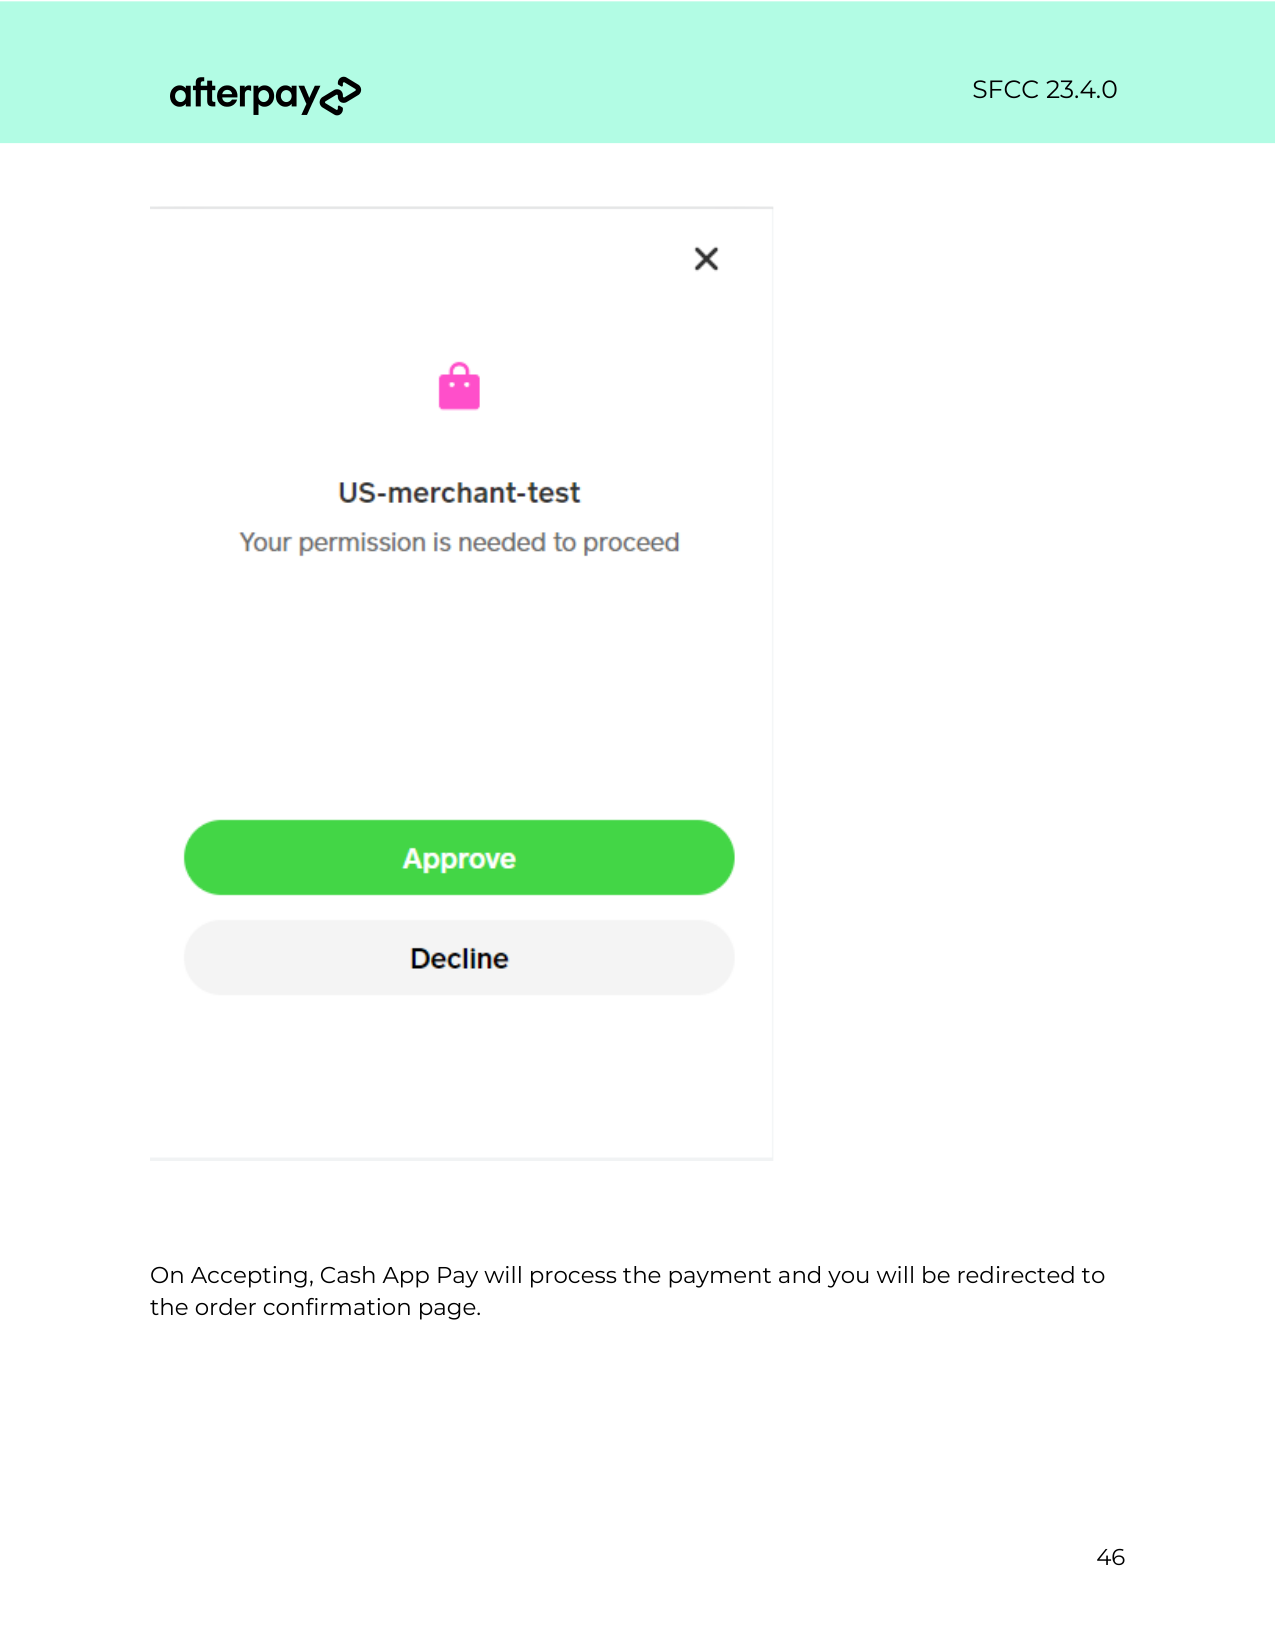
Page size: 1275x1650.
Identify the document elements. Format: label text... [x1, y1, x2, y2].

text On Accepting, Cash App Pay will process the payment and you will be redirected to the order confirmation page. [150, 1261, 1125, 1321]
picture [134, 48, 397, 144]
picture [150, 206, 774, 1161]
